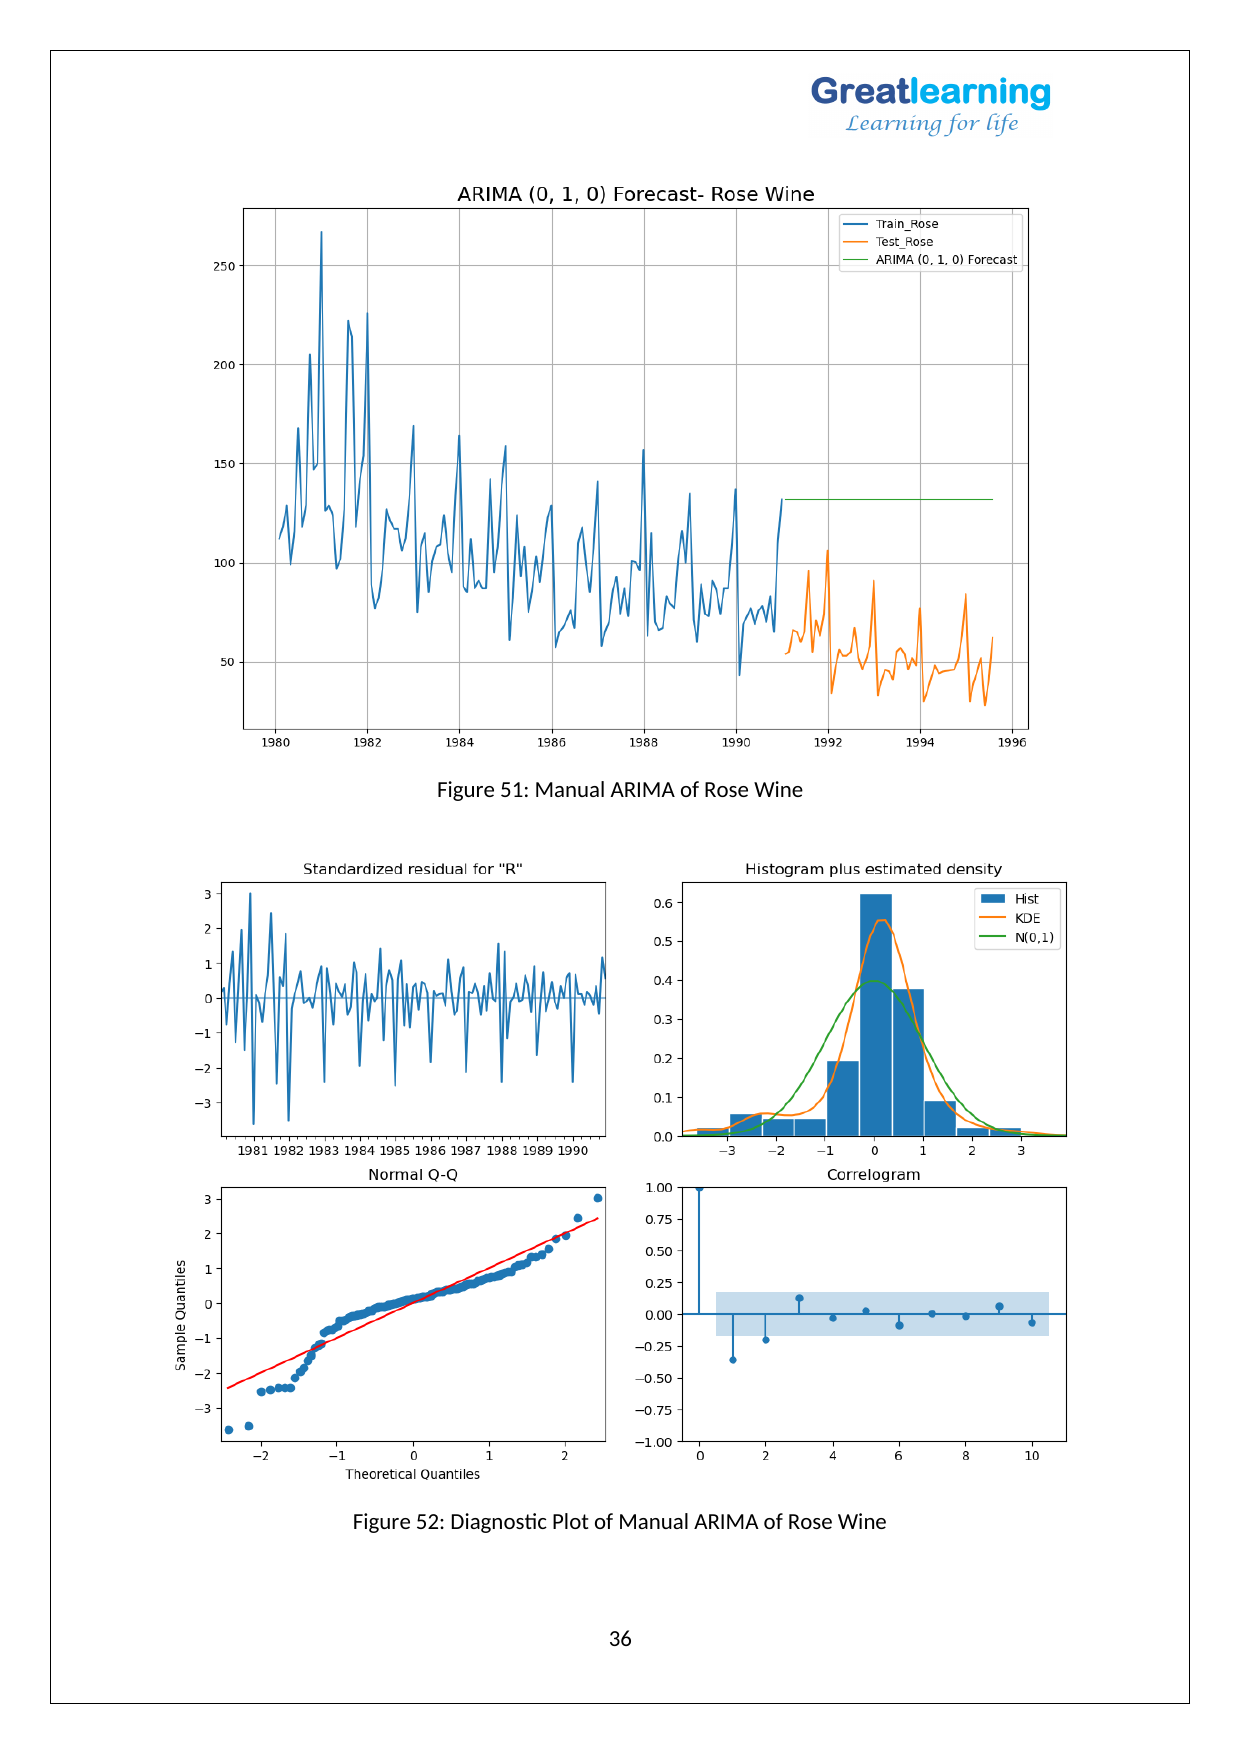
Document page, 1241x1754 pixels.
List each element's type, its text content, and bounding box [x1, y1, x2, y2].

picture [204, 178, 1036, 757]
picture [166, 854, 1074, 1489]
text Figure 51: Manual ARIMA of Rose Wine [112, 775, 1128, 803]
picture [807, 73, 1053, 138]
text Figure 52: Diagnostic Plot of Manual ARIMA of Rose Wine [112, 1507, 1128, 1535]
